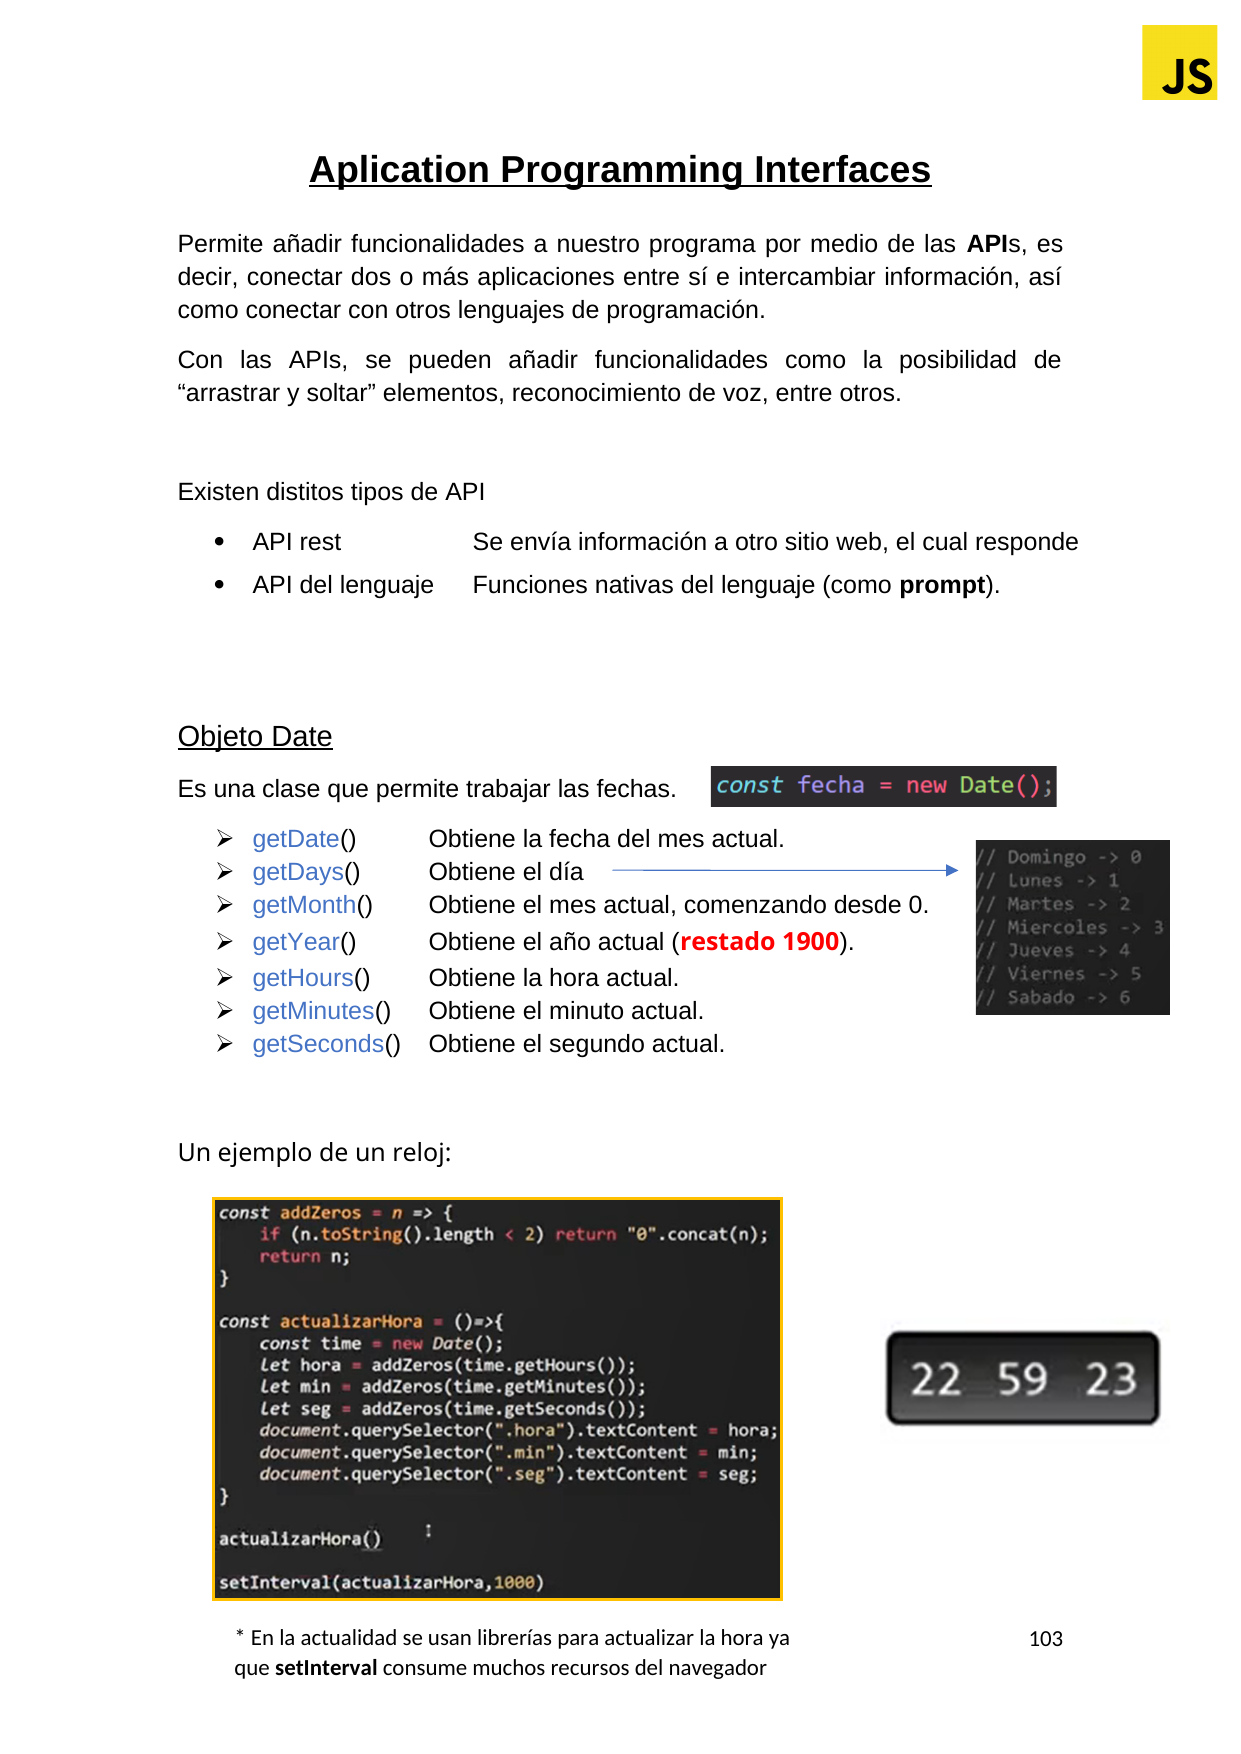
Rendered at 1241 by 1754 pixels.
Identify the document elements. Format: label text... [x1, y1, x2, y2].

list getYear() Obtiene el año actual (restado 1900). [215, 923, 975, 957]
picture [215, 1200, 780, 1598]
text Objeto Date [177, 719, 1063, 753]
text Un ejemplo de un reloj: [177, 1134, 1226, 1168]
text Es una clase que permite trabajar las fechas. [177, 774, 710, 803]
text Permite añadir funcionalidades a nuestro programa por medio de las APIs, es decir, conectar dos o más aplicaciones entre sí e intercambiar información, así como conectar con otros lenguajes de programación. [177, 229, 1063, 324]
text Con las APIs, se pueden añadir funcionalidades como la posibilidad de “arrastrar y soltar” elementos, reconocimiento de voz, entre otros. [177, 345, 1063, 406]
list getHours() Obtiene la hora actual. [215, 963, 975, 991]
list getMonth() Obtiene el mes actual, comenzando desde 0. [215, 890, 975, 919]
picture [880, 1316, 1170, 1444]
list getDays() Obtiene el día [215, 857, 975, 886]
picture [710, 766, 1057, 807]
list API del lenguaje Funciones nativas del lenguaje (como prompt). [215, 570, 1063, 599]
list getSeconds() Obtiene el segundo actual. [215, 1029, 1063, 1058]
picture [1142, 25, 1218, 100]
list getDate() Obtiene la fecha del mes actual. [215, 824, 1063, 853]
text Existen distitos tipos de API [177, 477, 1063, 506]
list getMinutes() Obtiene el minuto actual. [215, 996, 1063, 1024]
text Aplication Programming Interfaces [177, 148, 1063, 191]
list API rest Se envía información a otro sitio web, el cual responde [215, 527, 1211, 556]
picture [975, 840, 1170, 1015]
